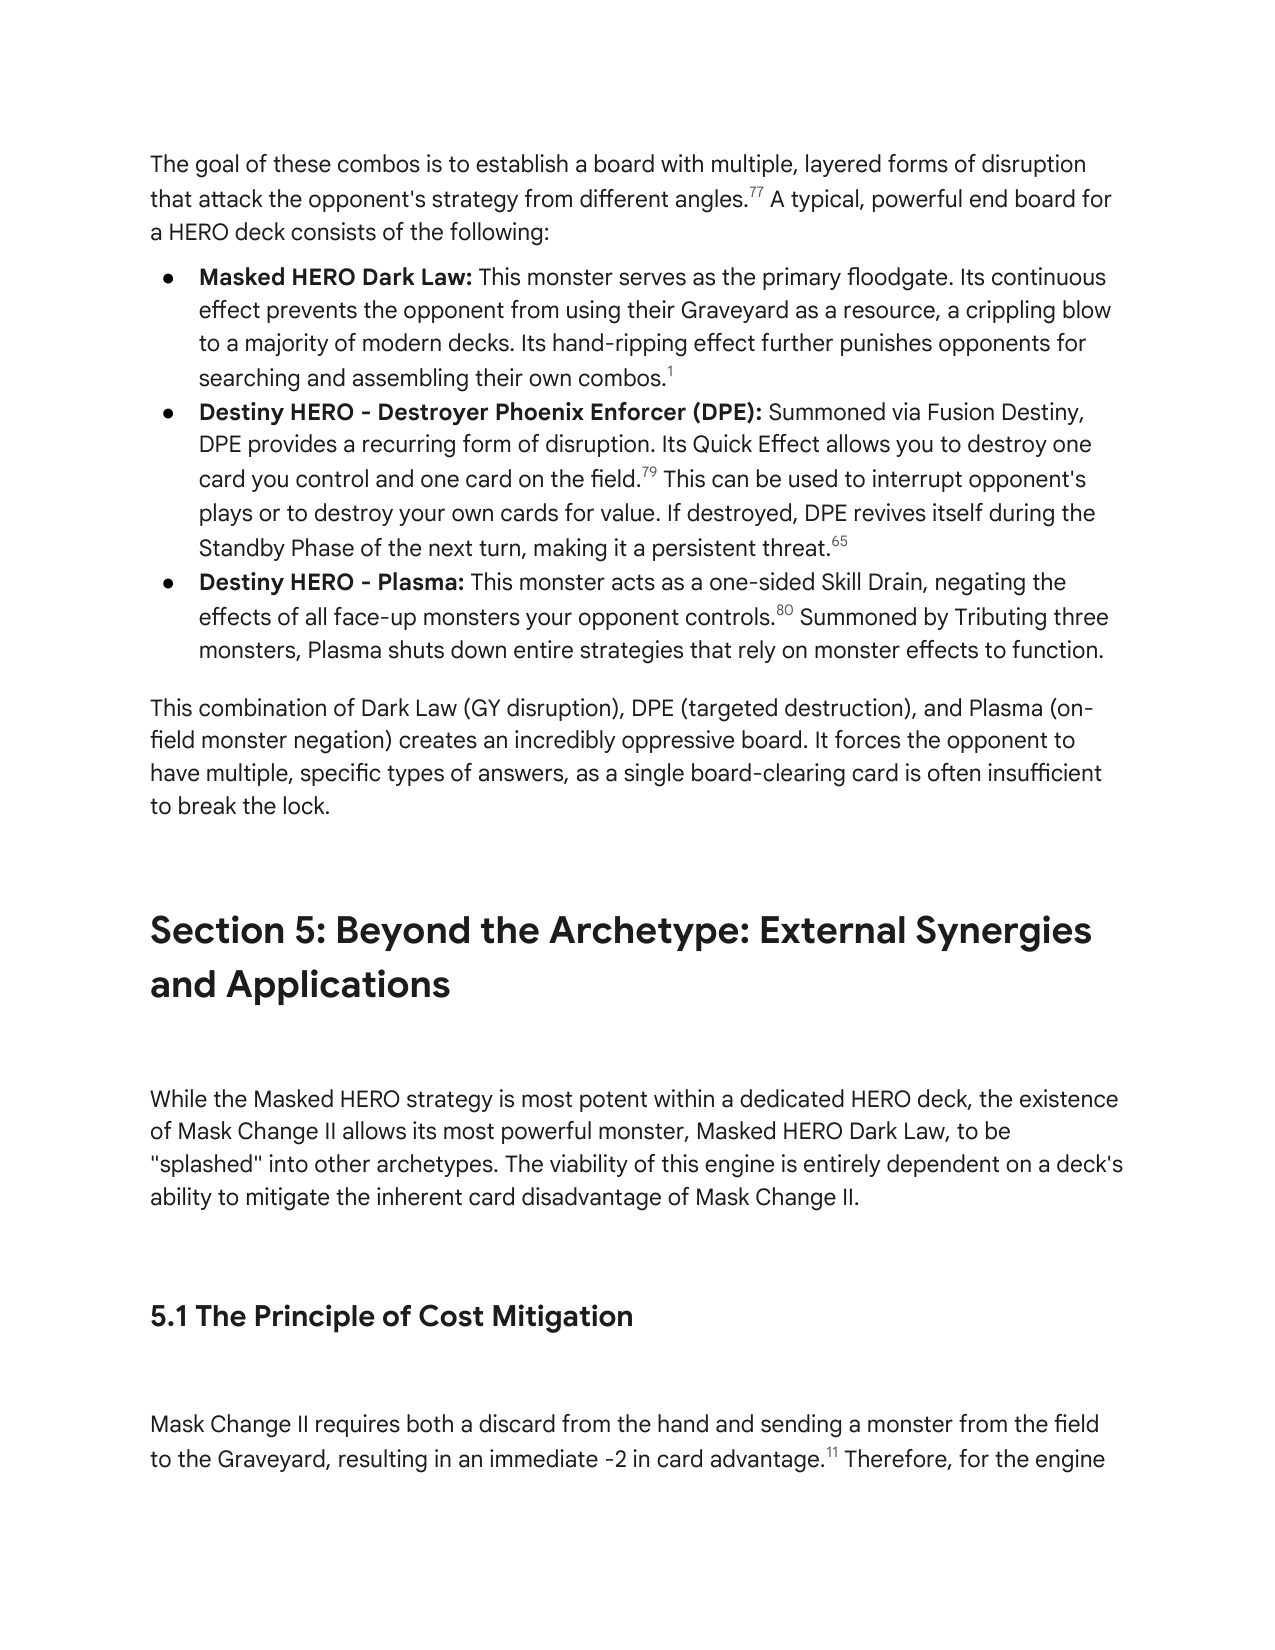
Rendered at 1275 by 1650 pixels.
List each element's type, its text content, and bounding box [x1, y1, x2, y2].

list Destiny HERO - Destroyer Phoenix Enforcer (DPE): Summoned via Fusion Destiny, DPE provides a recurring form of disruption. Its Quick Effect allows you to destroy one card you control and one card on the field.79 This can be used to interrupt opponent's plays or to destroy your own cards for value. If destroyed, DPE revives itself during the Standby Phase of the next turn, making it a persistent threat.65 [161, 398, 1125, 563]
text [150, 1410, 1125, 1475]
subtitle 5.1 The Principle of Cost Mitigation [150, 1298, 1125, 1335]
text This combination of Dark Law (GY disruption), DPE (targeted destruction), and Plasma (on-field monster negation) creates an incredibly oppressive board. It forces the opponent to have multiple, specific types of answers, as a single board-clearing card is often insufficient to break the lock. [150, 694, 1125, 821]
text While the Masked HERO strategy is most potent within a dedicated HERO deck, the existence of Mask Change II allows its most powerful monster, Masked HERO Dark Law, to be "splashed" into other archetypes. The viability of this engine is entirely dependent on a deck's ability to mitigate the inherent card disadvantage of Mask Change II. [150, 1085, 1125, 1212]
list Masked HERO Dark Law: This monster serves as the primary floodgate. Its continuous effect prevents the opponent from using their Graveyard as a resource, a crippling blow to a majority of modern decks. Its hand-ripping effect further punishes opponents for searching and assembling their own combos.1 [161, 264, 1125, 393]
list Destiny HERO - Plasma: This monster acts as a one-sided Skill Drain, negating the effects of all face-up monsters your opponent controls.80 Summoned by Tributing three monsters, Plasma shuts down entire strategies that rely on monster effects to function. [161, 568, 1125, 665]
text The goal of these combos is to establish a board with multiple, layered forms of disruption that attack the opponent's strategy from different angles.77 A typical, powerful end board for a HERO deck consists of the following: [150, 150, 1125, 247]
subtitle Section 5: Beyond the Archetype: External Synergies and Applications [150, 908, 1125, 1008]
